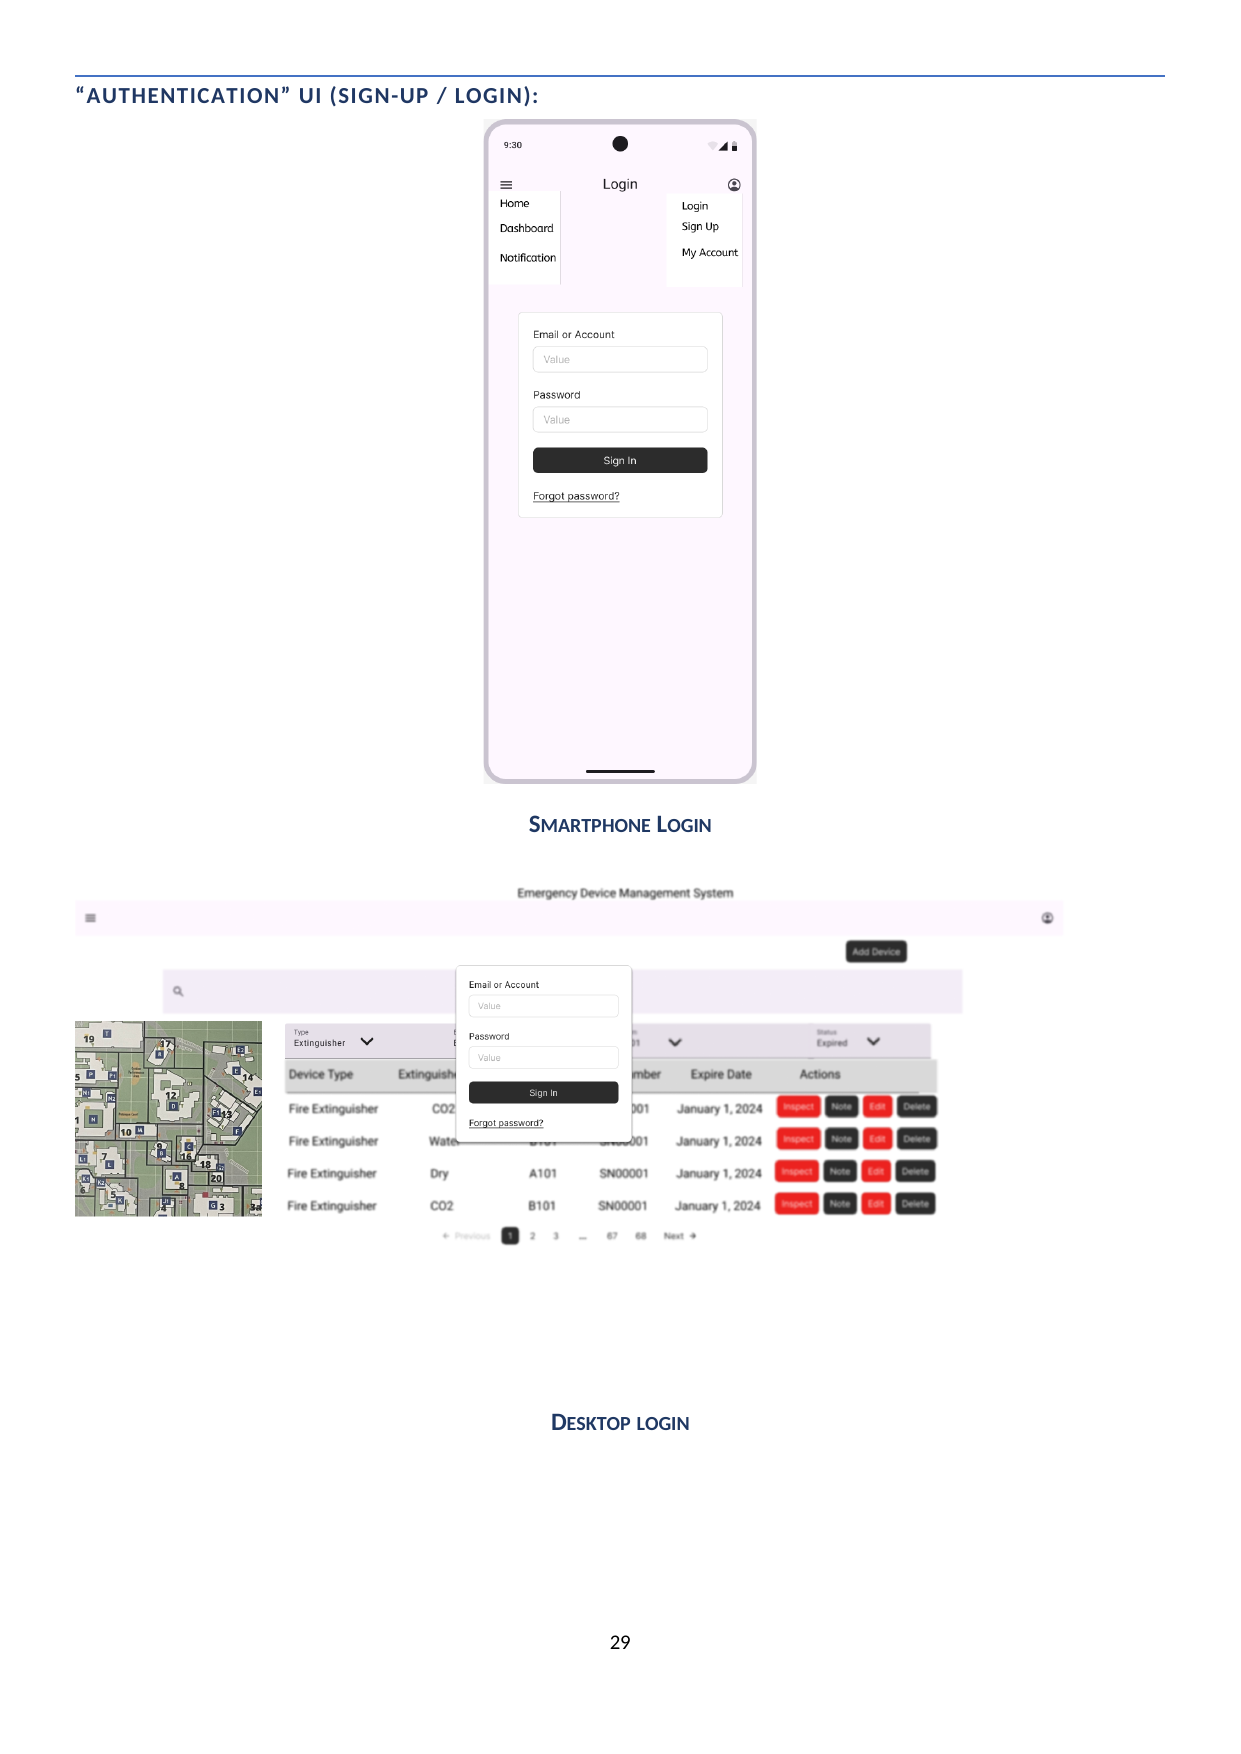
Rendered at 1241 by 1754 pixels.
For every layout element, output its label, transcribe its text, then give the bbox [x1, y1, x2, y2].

text Smartphone Login [75, 808, 1165, 839]
picture [75, 864, 1166, 1381]
subtitle “AUTHENTICATION” UI (sign-up / login): [75, 77, 1165, 109]
text Desktop login [75, 1406, 1165, 1436]
picture [483, 119, 757, 784]
